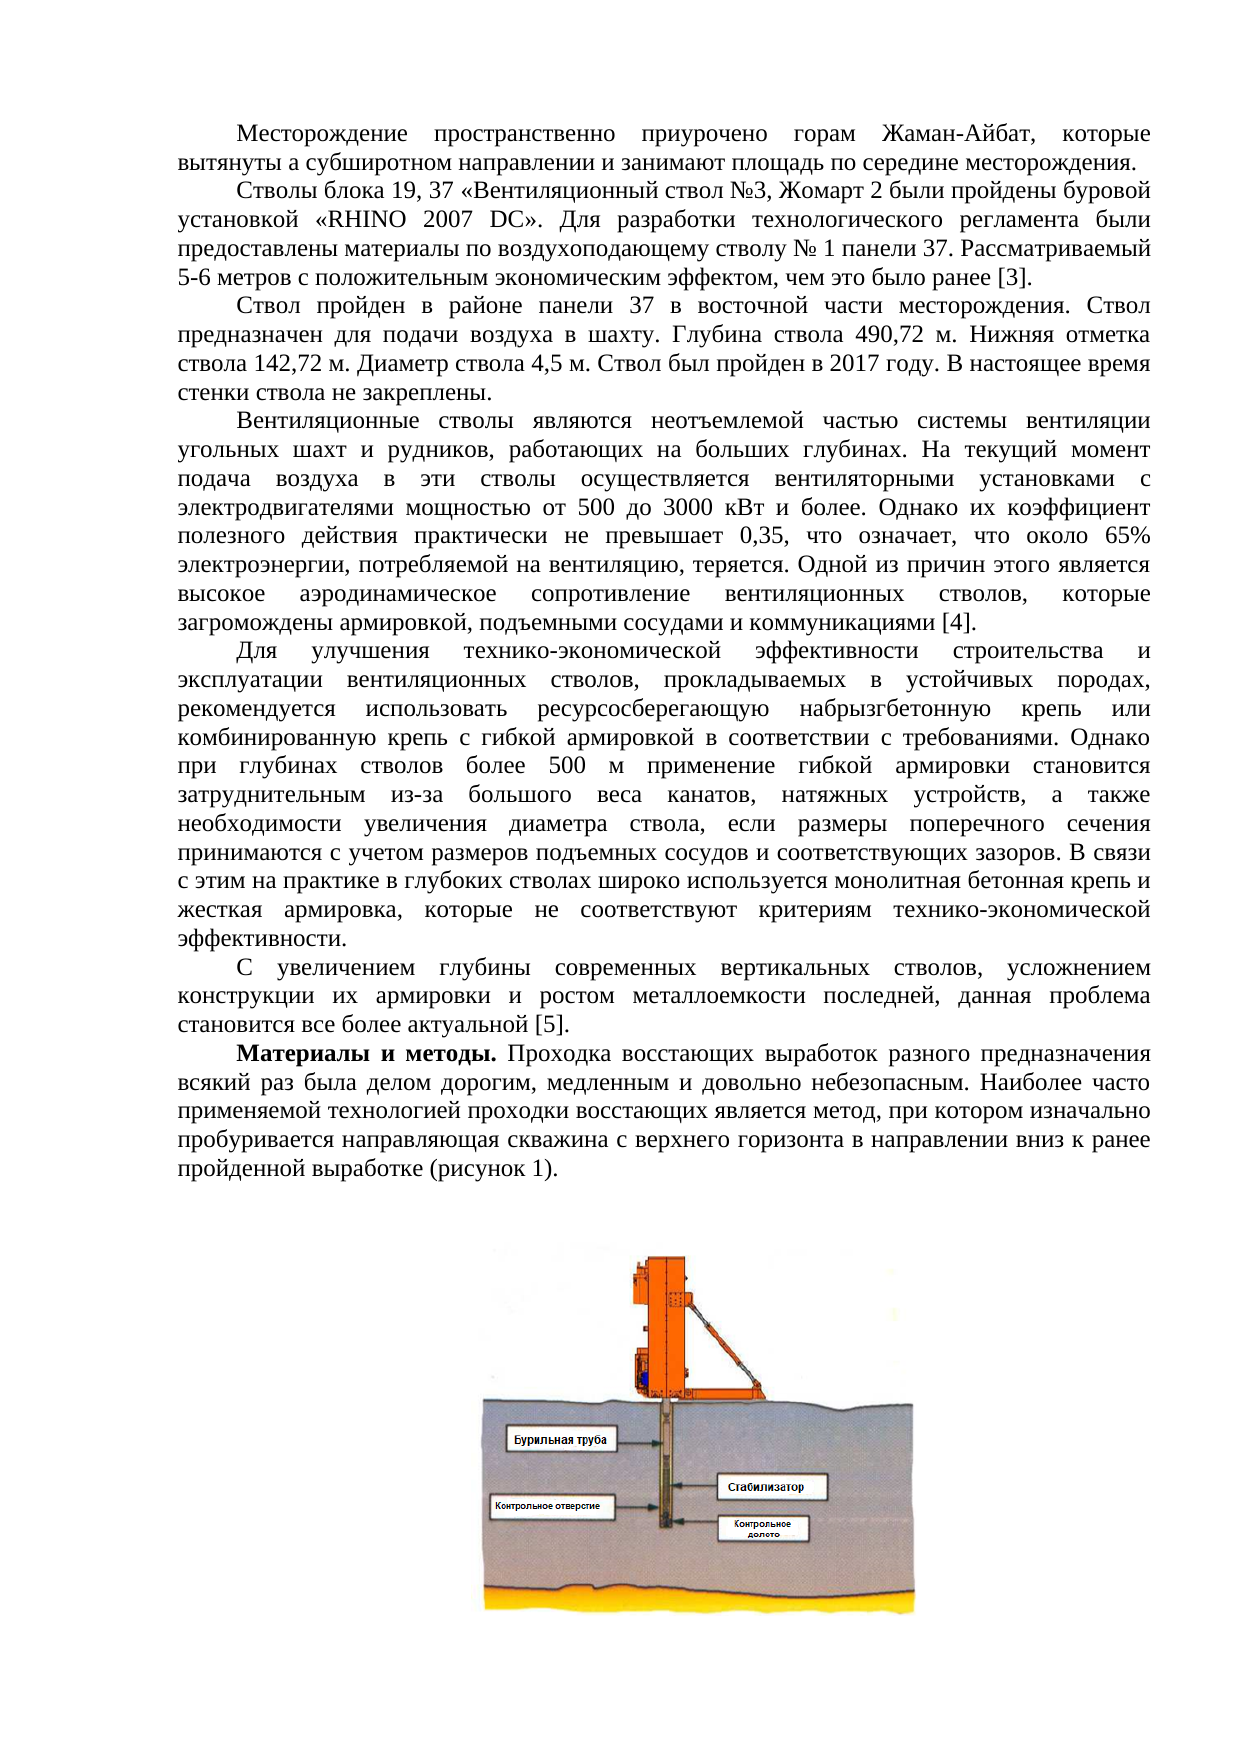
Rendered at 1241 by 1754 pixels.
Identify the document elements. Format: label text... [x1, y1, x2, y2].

text С увеличением глубины современных вертикальных стволов, усложнением конструкции их армировки и ростом металлоемкости последней, данная проблема становится все более актуальной [5]. [177, 952, 1152, 1038]
picture [471, 1239, 917, 1616]
text Месторождение пространственно приурочено горам Жаман-Айбат, которые вытянуты а субширотном направлении и занимают площадь по середине месторождения. [177, 118, 1152, 176]
text Стволы блока 19, 37 «Вентиляционный ствол №3, Жомарт 2 были пройдены буровой установкой «RHINO 2007 DC». Для разработки технологического регламента были предоставлены материалы по воздухоподающему стволу № 1 панели 37. Рассматриваемый [177, 176, 1152, 262]
text Для улучшения технико-экономической эффективности строительства и эксплуатации вентиляционных стволов, прокладываемых в устойчивых породах, рекомендуется использовать ресурсосберегающую набрызгбетонную крепь или комбинированную крепь с гибкой армировкой в соответствии с требованиями. Однако при глубинах стволов более 500 м применение гибкой армировки становится затруднительным из-за большого веса канатов, натяжных устройств, а также необходимости увеличения диаметра ствола, если размеры поперечного сечения принимаются с учетом размеров подъемных сосудов и соответствующих зазоров. В связи с этим на практике в глубоких стволах широко используется монолитная бетонная крепь и жесткая армировка, которые не соответствуют критериям технико-экономической эффективности. [177, 636, 1152, 952]
text Материалы и методы. Проходка восстающих выработок разного предназначения всякий раз была делом дорогим, медленным и довольно небезопасным. Наиболее часто применяемой технологией проходки восстающих является метод, при котором изначально пробуривается направляющая скважина с верхнего горизонта в направлении вниз к ранее пройденной выработке (рисунок 1). [177, 1038, 1152, 1182]
text Ствол пройден в районе панели 37 в восточной части месторождения. Ствол предназначен для подачи воздуха в шахту. Глубина ствола 490,72 м. Нижняя отметка ствола 142,72 м. Диаметр ствола 4,5 м. Ствол был пройден в 2017 году. В настоящее время стенки ствола не закреплены. [177, 291, 1152, 406]
text 5-6 метров с положительным экономическим эффектом, чем это было ранее [3]. [177, 262, 1152, 291]
text Вентиляционные стволы являются неотъемлемой частью системы вентиляции угольных шахт и рудников, работающих на больших глубинах. На текущий момент подача воздуха в эти стволы осуществляется вентиляторными установками с электродвигателями мощностью от 500 до 3000 кВт и более. Однако их коэффициент полезного действия практически не превышает 0,35, что означает, что около 65% электроэнергии, потребляемой на вентиляцию, теряется. Одной из причин этого является высокое аэродинамическое сопротивление вентиляционных стволов, которые загромождены армировкой, подъемными сосудами и коммуникациями [4]. [177, 406, 1152, 636]
